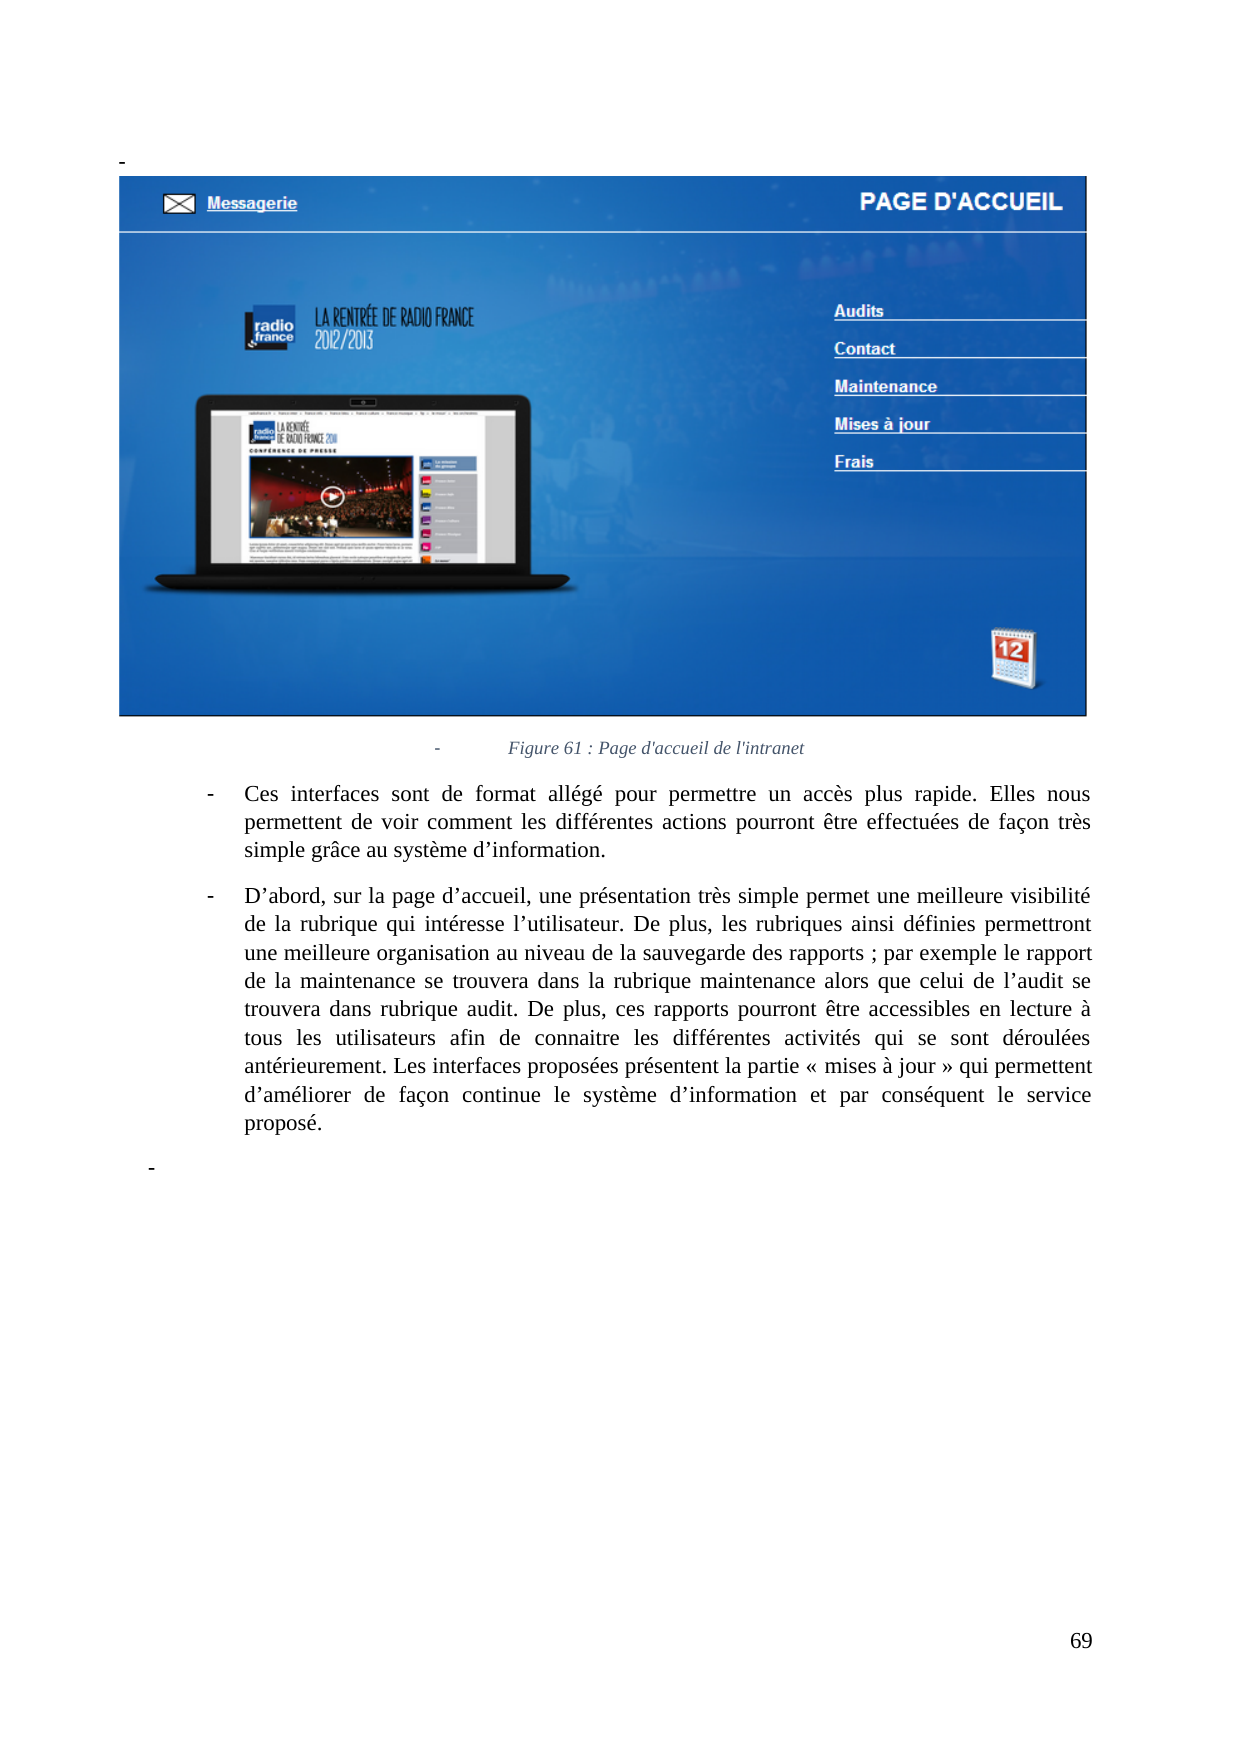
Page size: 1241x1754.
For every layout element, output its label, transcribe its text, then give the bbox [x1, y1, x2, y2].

text Ces interfaces sont de format allégé pour permettre un accès plus rapide. Elles nous permettent de voir comment les différentes actions pourront être effectuées de façon très simple grâce au système d’information. [207, 779, 1093, 863]
text D’abord, sur la page d’accueil, une présentation très simple permet une meilleure visibilité de la rubrique qui intéresse l’utilisateur. De plus, les rubriques ainsi définies permettront une meilleure organisation au niveau de la sauvegarde des rapports ; par exemple le rapport de la maintenance se trouvera dans la rubrique maintenance alors que celui de l’audit se trouvera dans rubrique audit. De plus, ces rapports pourront être accessibles en lecture à tous les utilisateurs afin de connaitre les différentes activités qui se sont déroulées antérieurement. Les interfaces proposées présentent la partie « mises à jour » qui permettent d’améliorer de façon continue le système d’information et par conséquent le service proposé. [207, 882, 1093, 1136]
picture [118, 176, 1088, 719]
